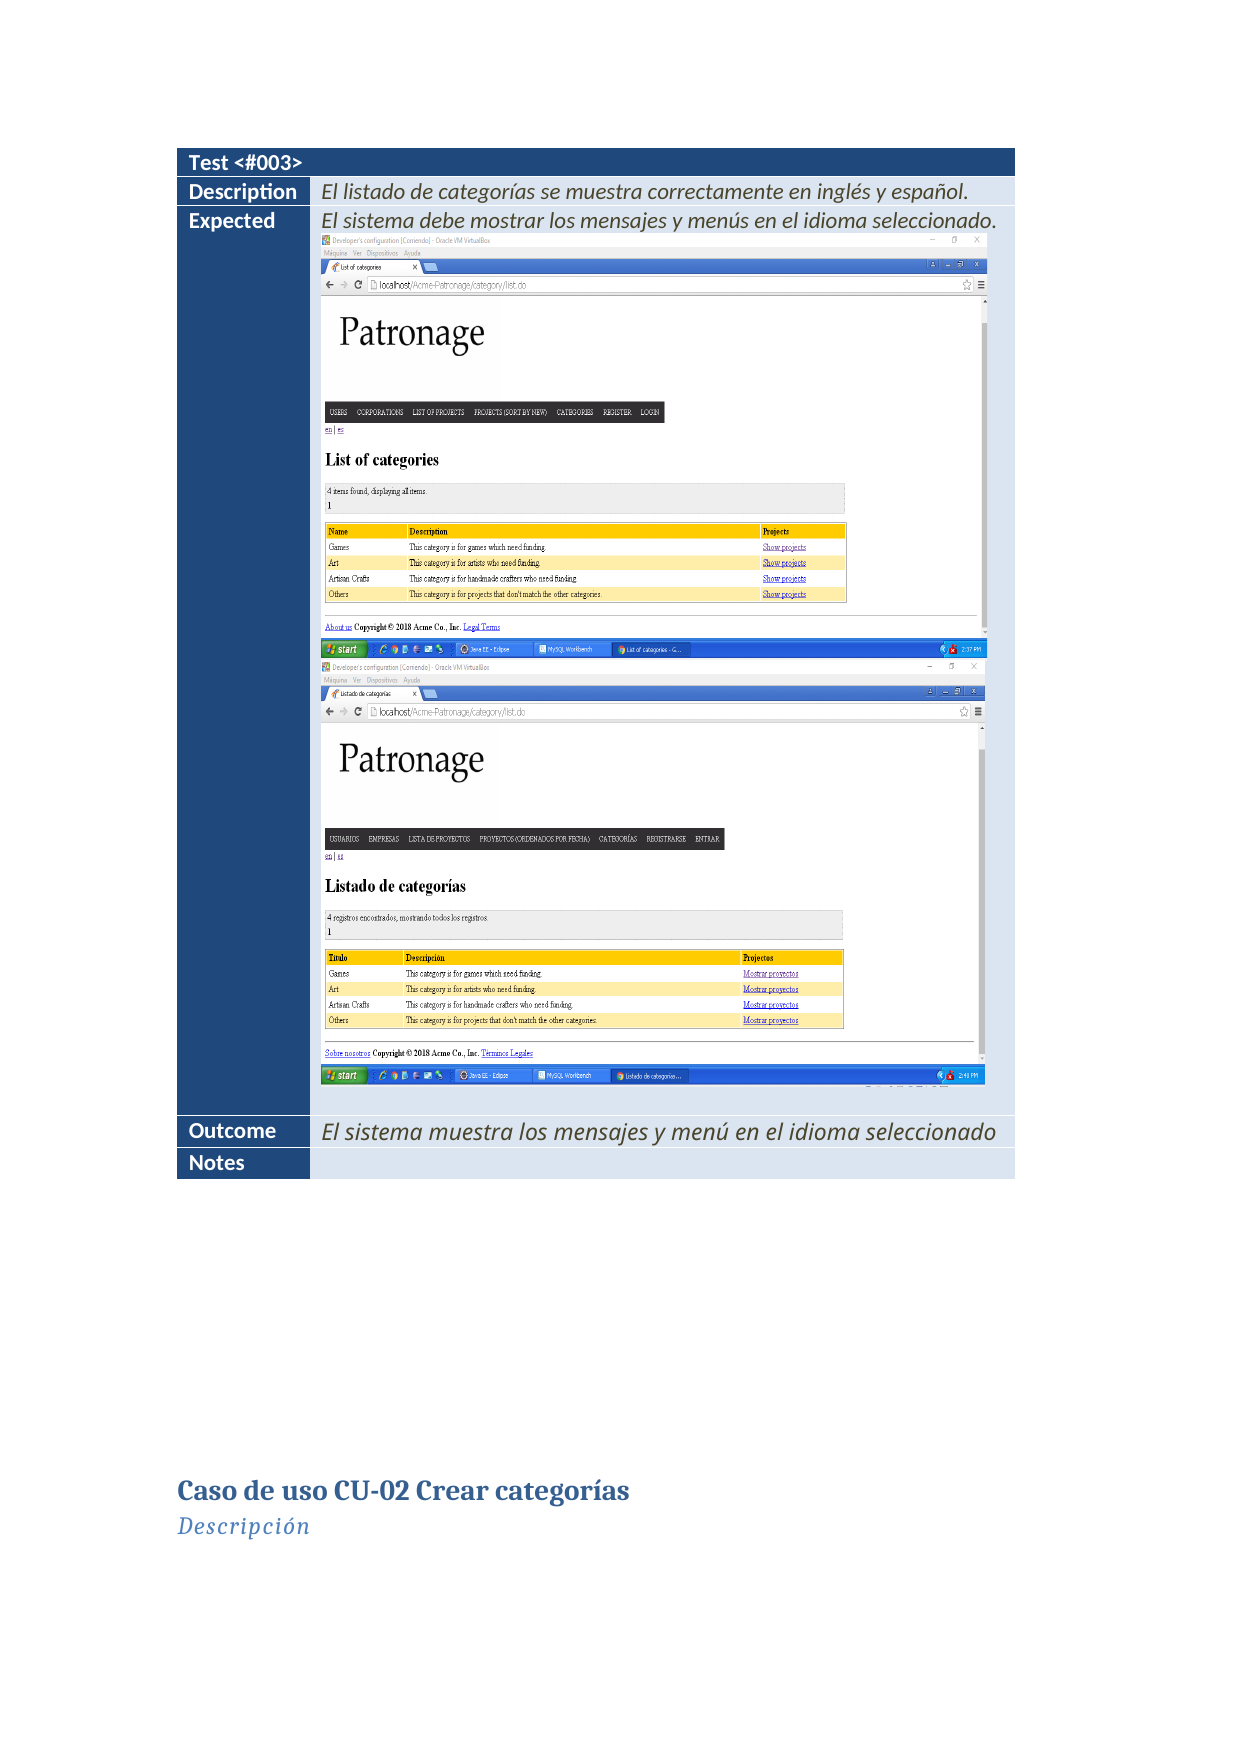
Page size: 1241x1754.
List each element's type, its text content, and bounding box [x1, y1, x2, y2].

table_cell [310, 1148, 1015, 1179]
table_cell Notes [177, 1148, 310, 1179]
table_cell Description [177, 177, 310, 205]
table_cell El sistema muestra los mensajes y menú en el idioma seleccionado [310, 1116, 1015, 1147]
table_cell El sistema debe mostrar los mensajes y menús en el idioma seleccionado. [310, 206, 1015, 1115]
table_cell Expected [177, 206, 310, 1115]
picture [321, 233, 988, 1087]
table_header Test <#003> [177, 148, 1015, 176]
table_cell Outcome [177, 1116, 310, 1147]
table_cell El listado de categorías se muestra correctamente en inglés y español. [310, 177, 1015, 205]
subtitle Descripción [177, 1512, 1004, 1541]
subtitle Caso de uso CU-02 Crear categorías [177, 1474, 1004, 1507]
